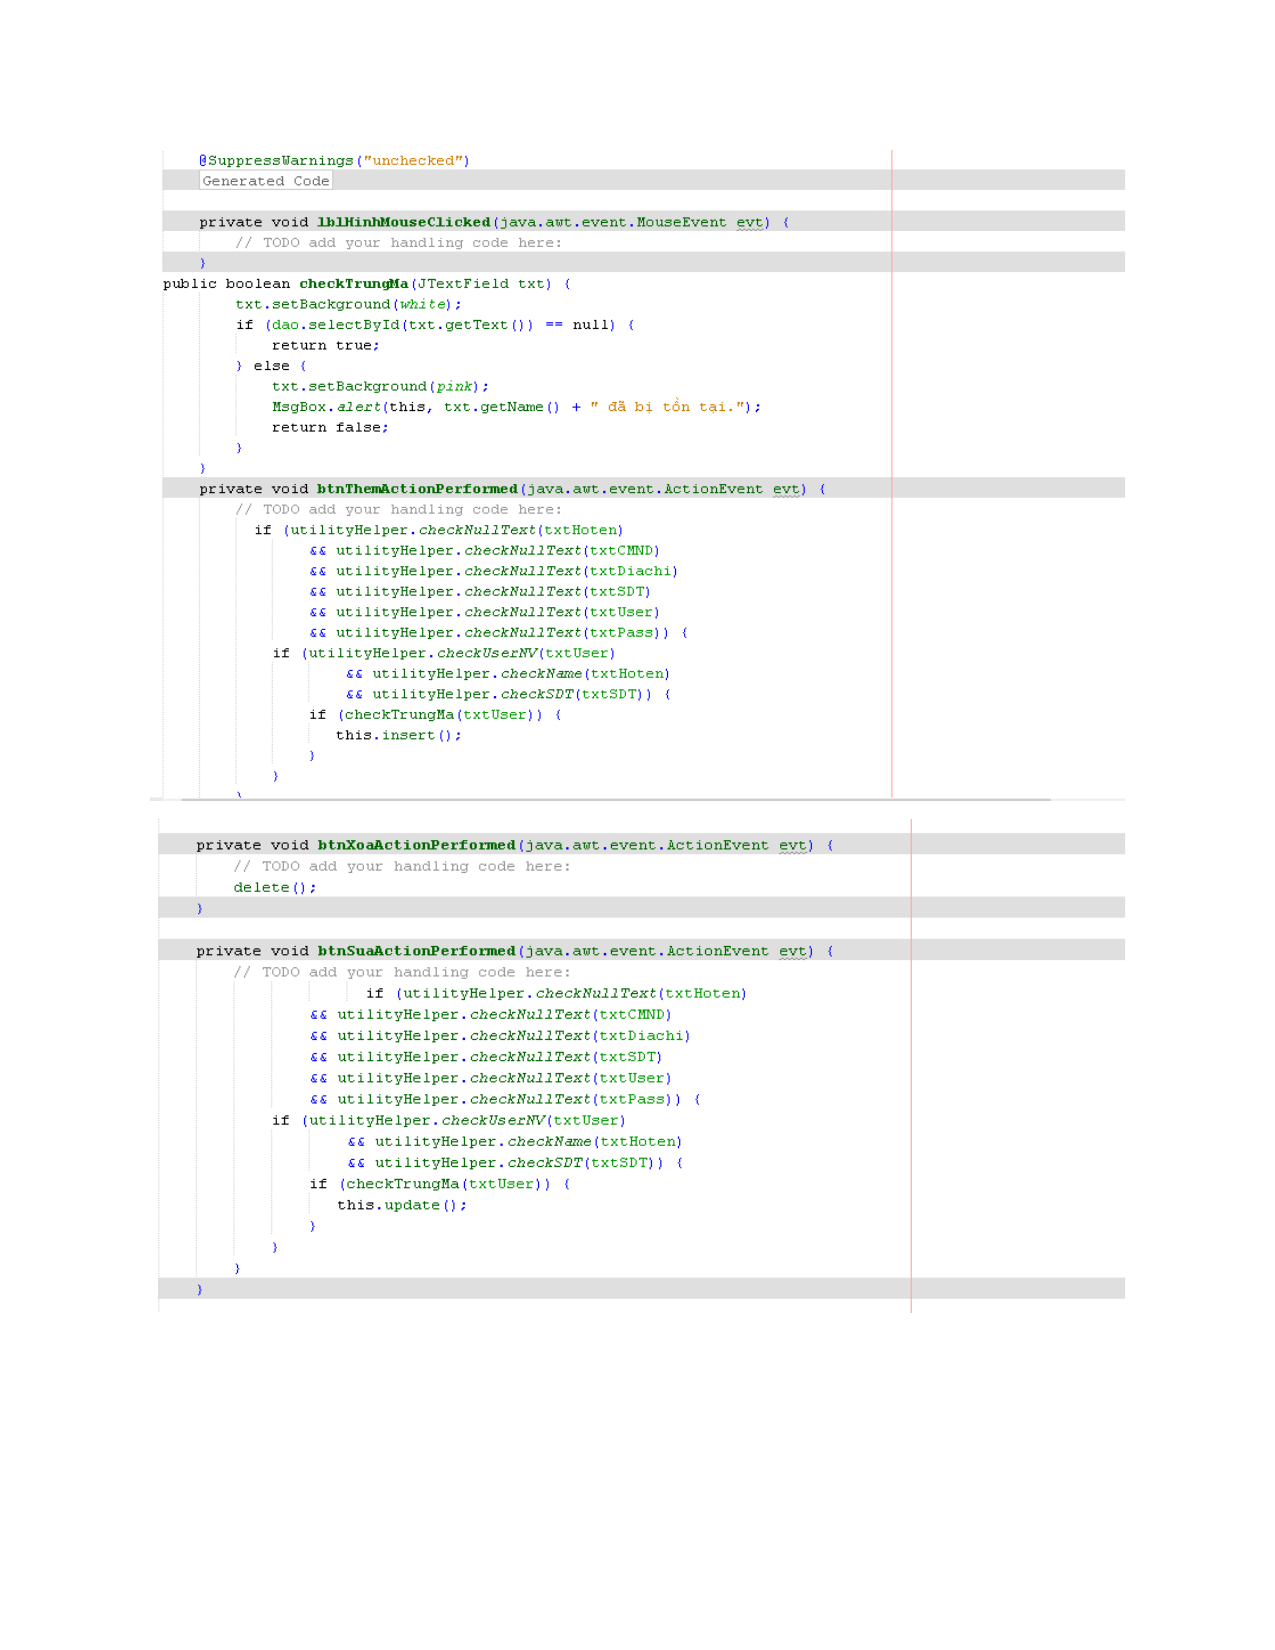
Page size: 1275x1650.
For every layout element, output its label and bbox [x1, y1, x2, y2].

picture [150, 819, 1125, 1313]
picture [150, 150, 1125, 801]
